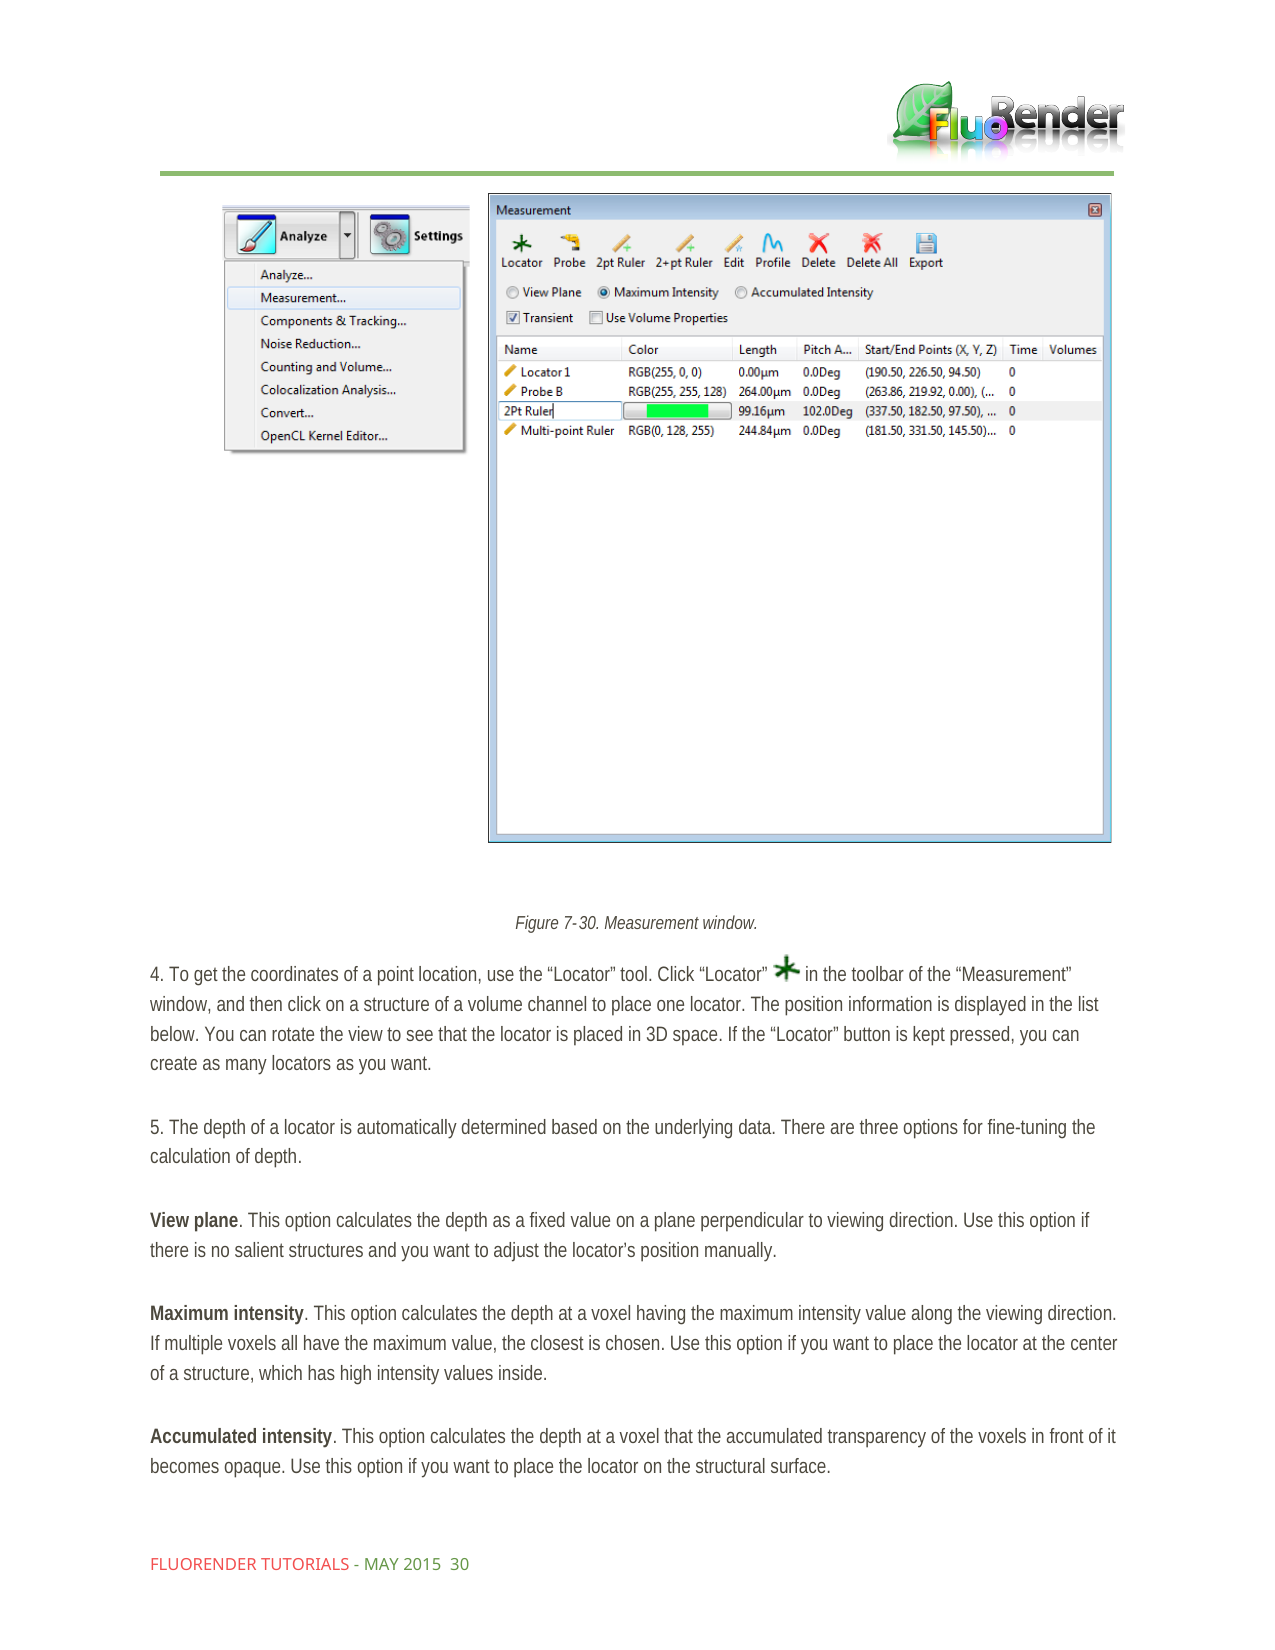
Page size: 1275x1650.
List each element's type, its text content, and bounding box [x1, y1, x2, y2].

text 4. To get the coordinates of a point location, use the “Locator” tool. Click “Locator” in the toolbar of the “Measurement” window, and then click on a structure of a volume channel to place one locator. The position information is displayed in the list below. You can rotate the view to see that the locator is placed in 3D space. If the “Locator” button is kept pressed, you can create as many locators as you want. [150, 954, 1125, 1075]
picture [887, 75, 1125, 165]
text Accumulated intensity. This option calculates the depth at a voxel that the accumulated transparency of the voxels in front of it becomes opaque. Use this option if you want to place the locator on the structural surface. [150, 1424, 1125, 1478]
picture [222, 205, 470, 457]
text Maximum intensity. This option calculates the depth at a voxel having the maximum intensity value along the viewing direction. If multiple voxels all have the maximum value, the closest is chosen. Use this option if you want to place the locator at the center of a structure, which has high intensity values inside. [150, 1301, 1125, 1384]
text View plane. This option calculates the depth as a fixed value on a plane perpendicular to viewing direction. Use this option if there is no salient structures and you want to adjust the locator’s position manually. [150, 1208, 1125, 1262]
picture [773, 954, 800, 982]
picture [488, 193, 1112, 843]
text 5. The depth of a locator is automatically determined based on the underlying data. There are three options for fine-tuning the calculation of depth. [150, 1114, 1125, 1168]
